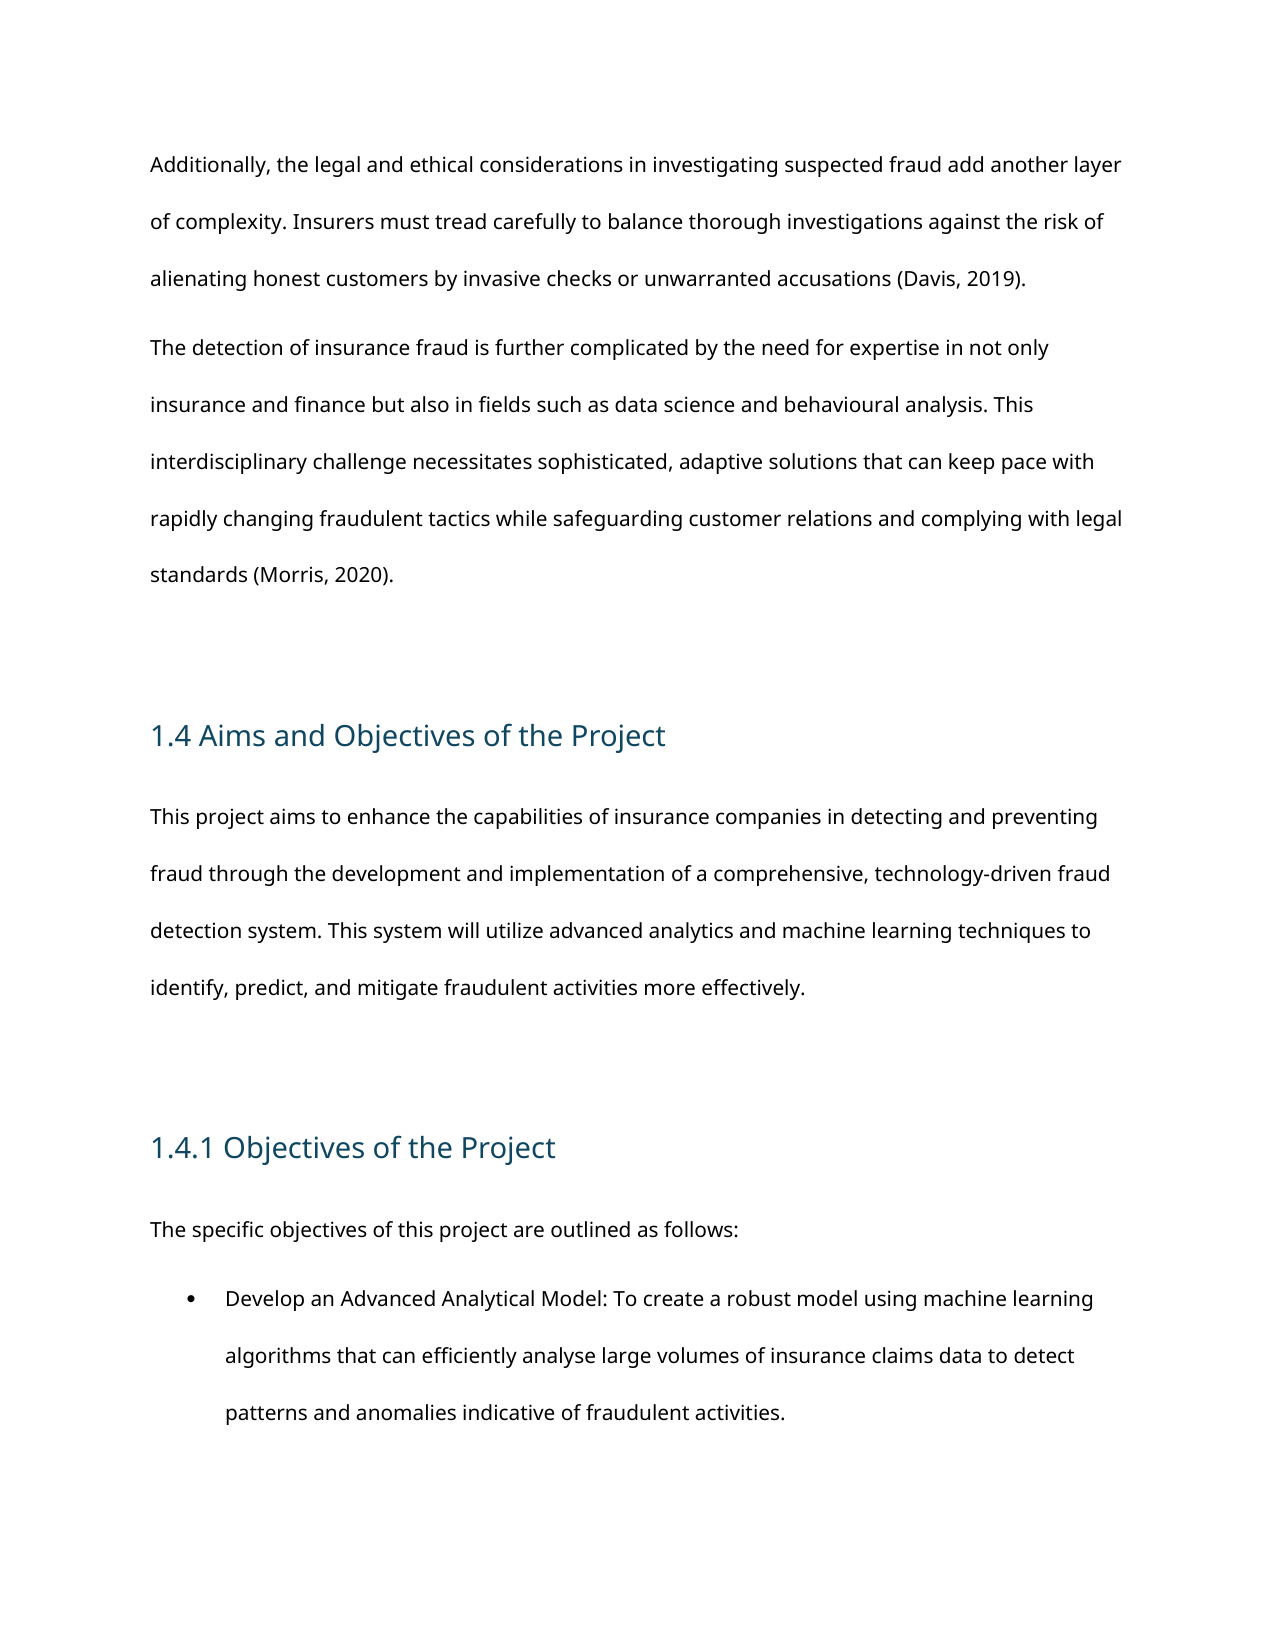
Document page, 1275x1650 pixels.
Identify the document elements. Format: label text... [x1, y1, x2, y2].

text This project aims to enhance the capabilities of insurance companies in detecting and preventing fraud through the development and implementation of a comprehensive, technology-driven fraud detection system. This system will utilize advanced analytics and machine learning techniques to identify, predict, and mitigate fraudulent activities more effectively. [150, 802, 1125, 1002]
text Additionally, the legal and ethical considerations in investigating suspected fraud add another layer of complexity. Insurers must tread carefully to balance thorough investigations against the risk of alienating honest customers by invasive checks or unwarranted accusations (Davis, 2019). [150, 150, 1125, 292]
list Develop an Advanced Analytical Model: To create a robust model using machine learning algorithms that can efficiently analyse large volumes of insurance claims data to detect patterns and anomalies indicative of fraudulent activities. [187, 1284, 1125, 1427]
text The specific objectives of this project are outlined as follows: [150, 1215, 1125, 1243]
subtitle 1.4.1 Objectives of the Project [150, 1127, 1125, 1167]
text The detection of insurance fraud is further complicated by the need for expertise in not only insurance and finance but also in fields such as data science and behavioural analysis. This interdisciplinary challenge necessitates sophisticated, adaptive solutions that can keep pace with rapidly changing fraudulent tactics while safeguarding customer relations and complying with legal standards (Morris, 2020). [150, 333, 1125, 589]
subtitle 1.4 Aims and Objectives of the Project [150, 715, 1125, 754]
